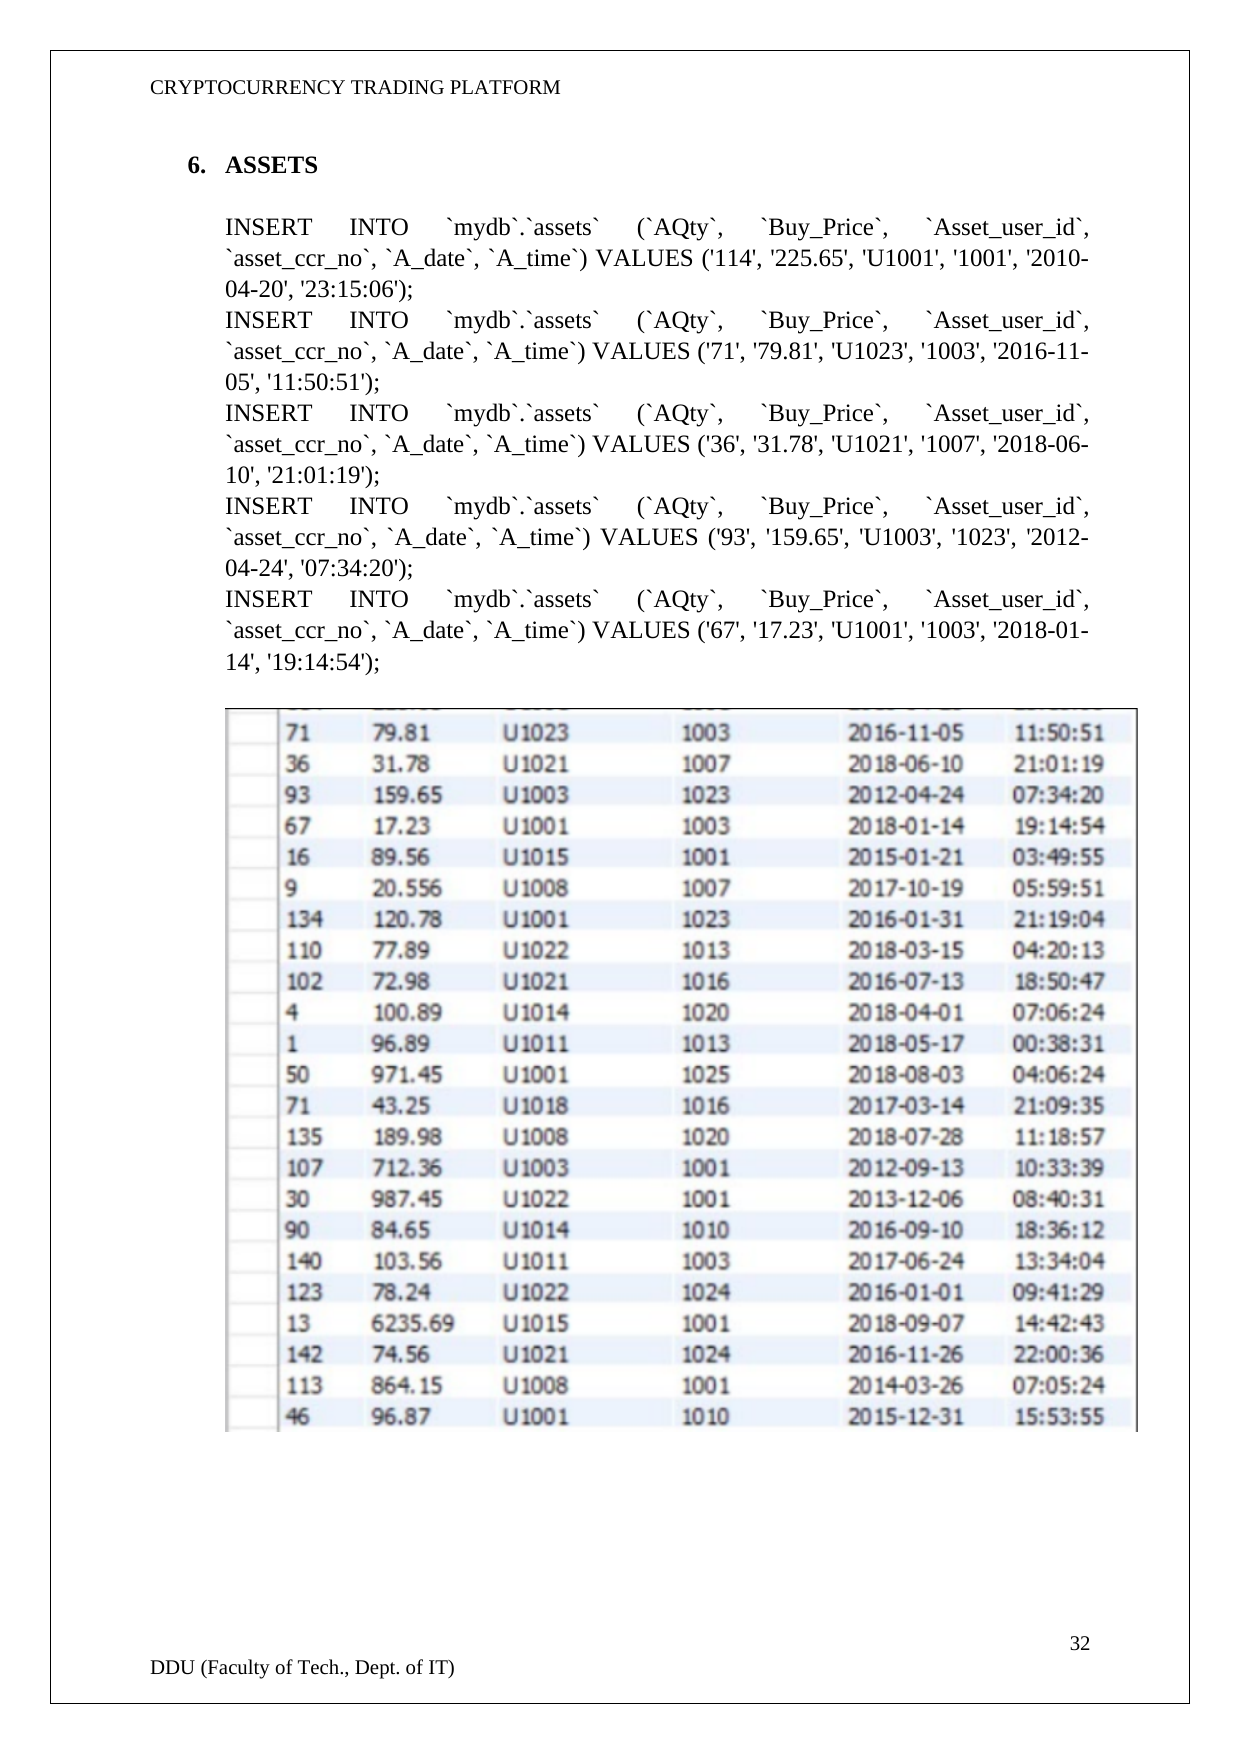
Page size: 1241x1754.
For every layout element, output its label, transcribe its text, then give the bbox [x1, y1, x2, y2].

list INSERT INTO `mydb`.`assets` (`AQty`, `Buy_Price`, `Asset_user_id`, `asset_ccr_no`, `A_date`, `A_time`) VALUES ('36', '31.78', 'U1021', '1007', '2018-06-10', '21:01:19'); [225, 398, 1090, 489]
picture [225, 708, 1138, 1432]
list ASSETS [187, 150, 1090, 179]
list INSERT INTO `mydb`.`assets` (`AQty`, `Buy_Price`, `Asset_user_id`, `asset_ccr_no`, `A_date`, `A_time`) VALUES ('93', '159.65', 'U1003', '1023', '2012-04-24', '07:34:20'); [225, 491, 1090, 582]
list INSERT INTO `mydb`.`assets` (`AQty`, `Buy_Price`, `Asset_user_id`, `asset_ccr_no`, `A_date`, `A_time`) VALUES ('67', '17.23', 'U1001', '1003', '2018-01-14', '19:14:54'); [225, 584, 1090, 675]
list INSERT INTO `mydb`.`assets` (`AQty`, `Buy_Price`, `Asset_user_id`, `asset_ccr_no`, `A_date`, `A_time`) VALUES ('114', '225.65', 'U1001', '1001', '2010-04-20', '23:15:06'); [225, 212, 1090, 303]
list INSERT INTO `mydb`.`assets` (`AQty`, `Buy_Price`, `Asset_user_id`, `asset_ccr_no`, `A_date`, `A_time`) VALUES ('71', '79.81', 'U1023', '1003', '2016-11-05', '11:50:51'); [225, 305, 1090, 396]
